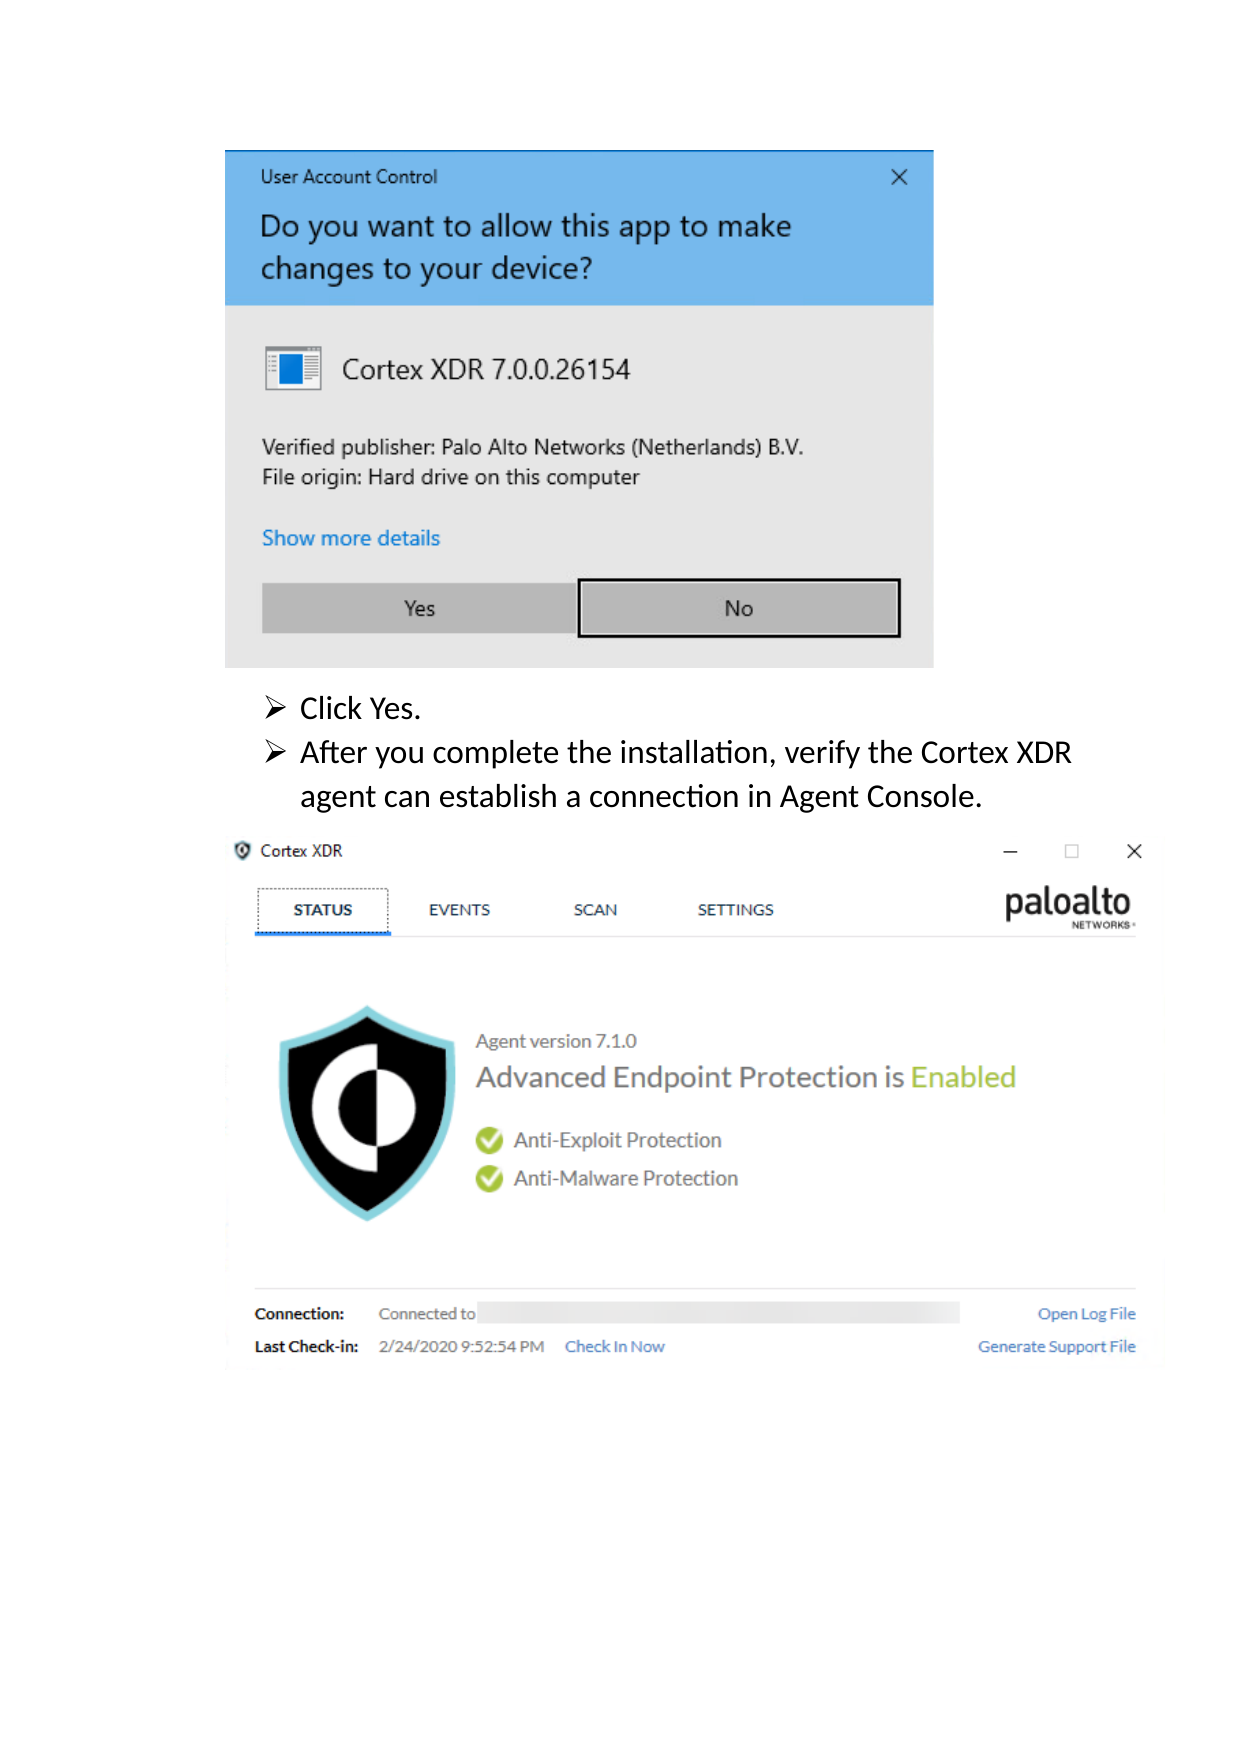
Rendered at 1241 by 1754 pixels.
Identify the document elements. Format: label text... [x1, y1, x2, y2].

picture [225, 150, 934, 668]
list Click Yes. [262, 687, 1090, 728]
picture [225, 836, 1166, 1370]
list After you complete the installation, verify the Cortex XDR agent can establish a connection in Agent Console. [262, 731, 1090, 816]
